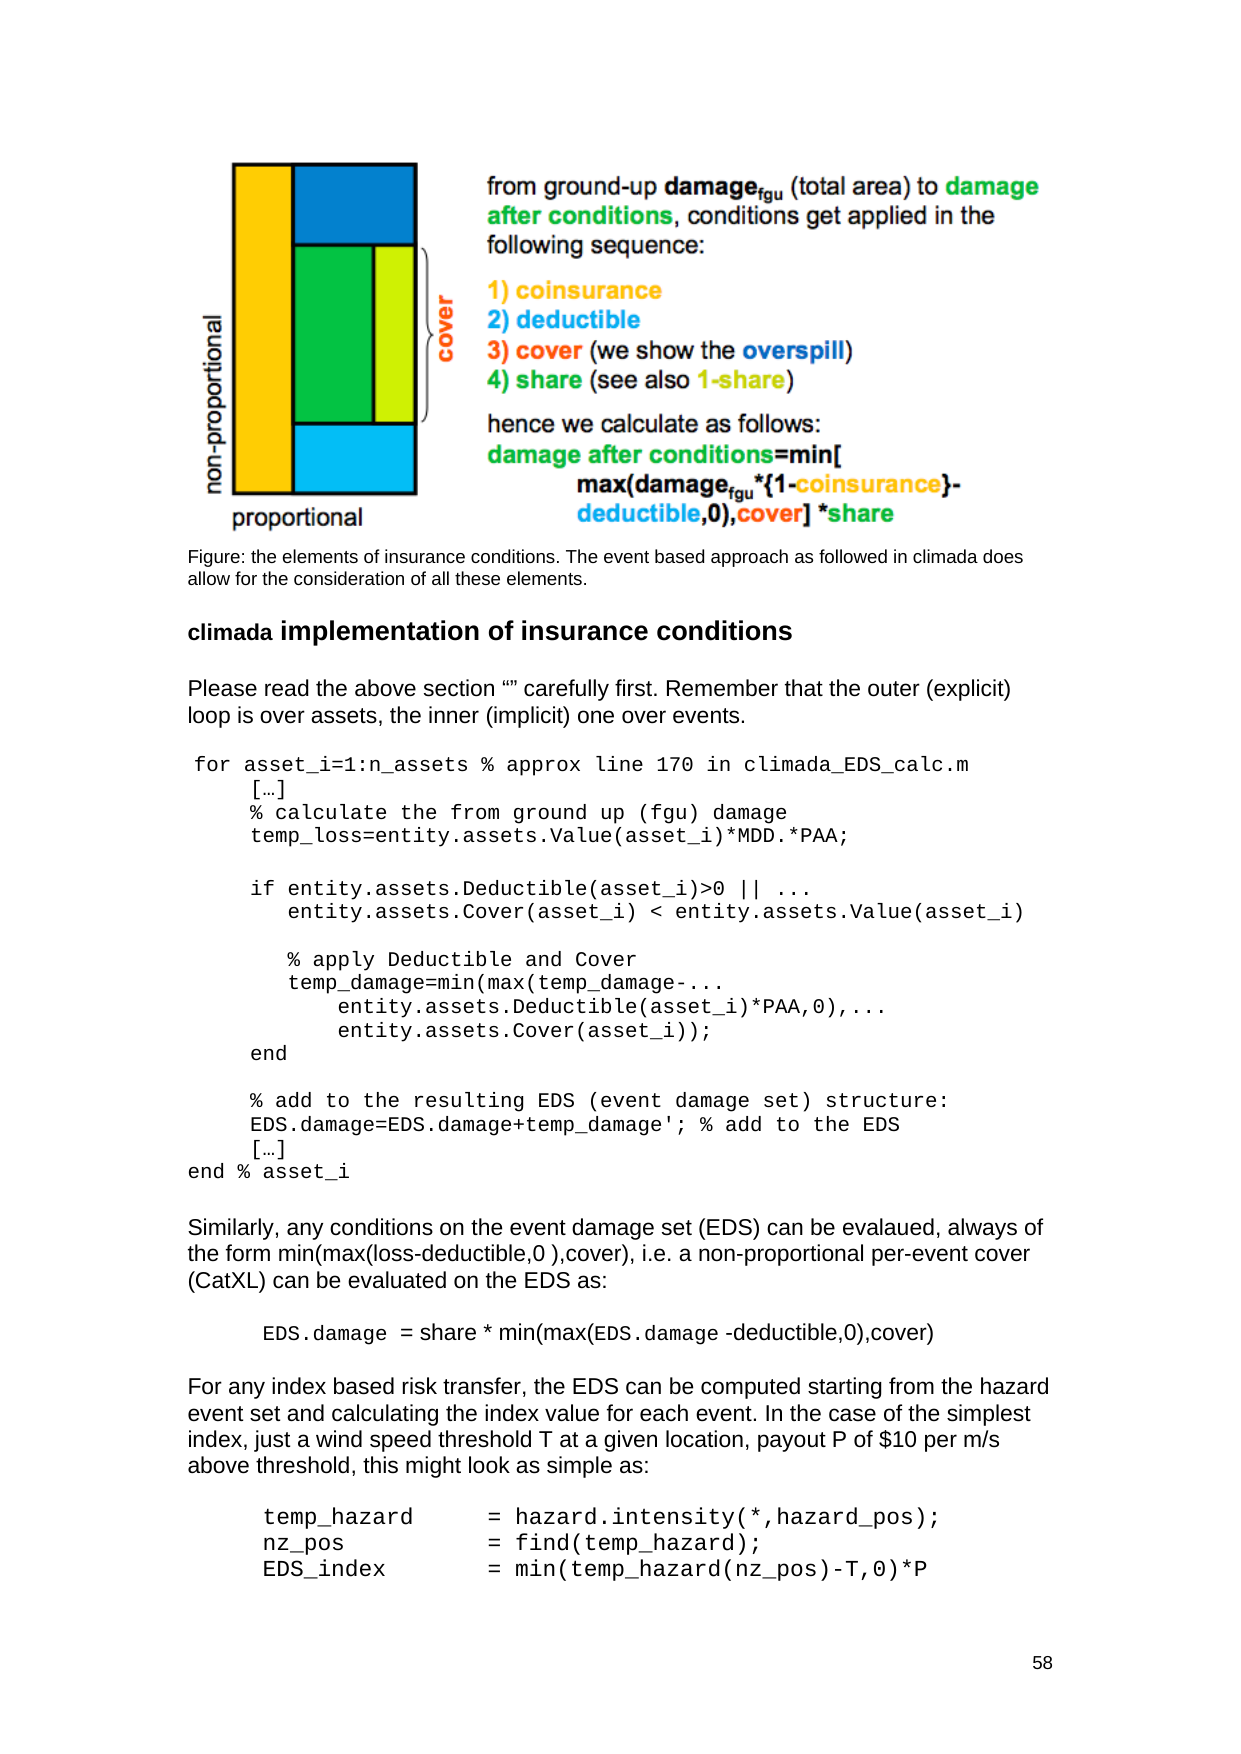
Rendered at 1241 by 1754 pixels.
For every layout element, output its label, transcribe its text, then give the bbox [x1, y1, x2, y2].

text EDS_index = min(temp_hazard(nz_pos)-T,0)*P [187, 1557, 1053, 1583]
text if entity.assets.Deductible(asset_i)>0 || ... entity.assets.Cover(asset_i) < entity.assets.Value(asset_i) [187, 878, 1053, 925]
text […] [187, 1138, 1053, 1161]
text % add to the resulting EDS (event damage set) structure: [187, 1091, 1053, 1114]
text nz_pos = find(temp_hazard); [187, 1531, 1053, 1557]
text EDS.damage=EDS.damage+temp_damage'; % add to the EDS [187, 1114, 1053, 1138]
text % calculate the from ground up (fgu) damage temp_loss=entity.assets.Value(asset_i)*MDD.*PAA; [187, 802, 1053, 878]
text Please read the above section “” carefully first. Remember that the outer (explicit) loop is over assets, the inner (implicit) one over events. [187, 675, 1053, 728]
text for asset_i=1:n_assets % approx line 170 in climada_EDS_calc.m […] [187, 754, 1053, 802]
text end % asset_i [187, 1161, 1053, 1214]
text end [187, 1043, 1053, 1067]
text % apply Deductible and Cover temp_damage=min(max(temp_damage-... entity.assets.Deductible(asset_i)*PAA,0),... entity.assets.Cover(asset_i)); [187, 925, 1053, 1043]
picture [187, 150, 1052, 546]
text For any index based risk transfer, the EDS can be computed starting from the hazard event set and calculating the index value for each event. In the case of the simplest index, just a wind speed threshold T at a given location, payout P of $10 per m/s above threshold, this might look as simple as: [187, 1373, 1053, 1479]
text Figure: the elements of insurance conditions. The event based approach as followed in climada does allow for the consideration of all these elements. [187, 546, 1053, 589]
subtitle climada implementation of insurance conditions [187, 615, 1053, 647]
text Similarly, any conditions on the event damage set (EDS) can be evalaued, always of the form min(max(loss-deductible,0 ),cover), i.e. a non-proportional per-event cover (CatXL) can be evaluated on the EDS as: [187, 1214, 1053, 1293]
text temp_hazard = hazard.intensity(*,hazard_pos); [187, 1505, 1053, 1531]
text EDS.damage = share * min(max(EDS.damage -deductible,0),cover) [187, 1319, 1053, 1347]
